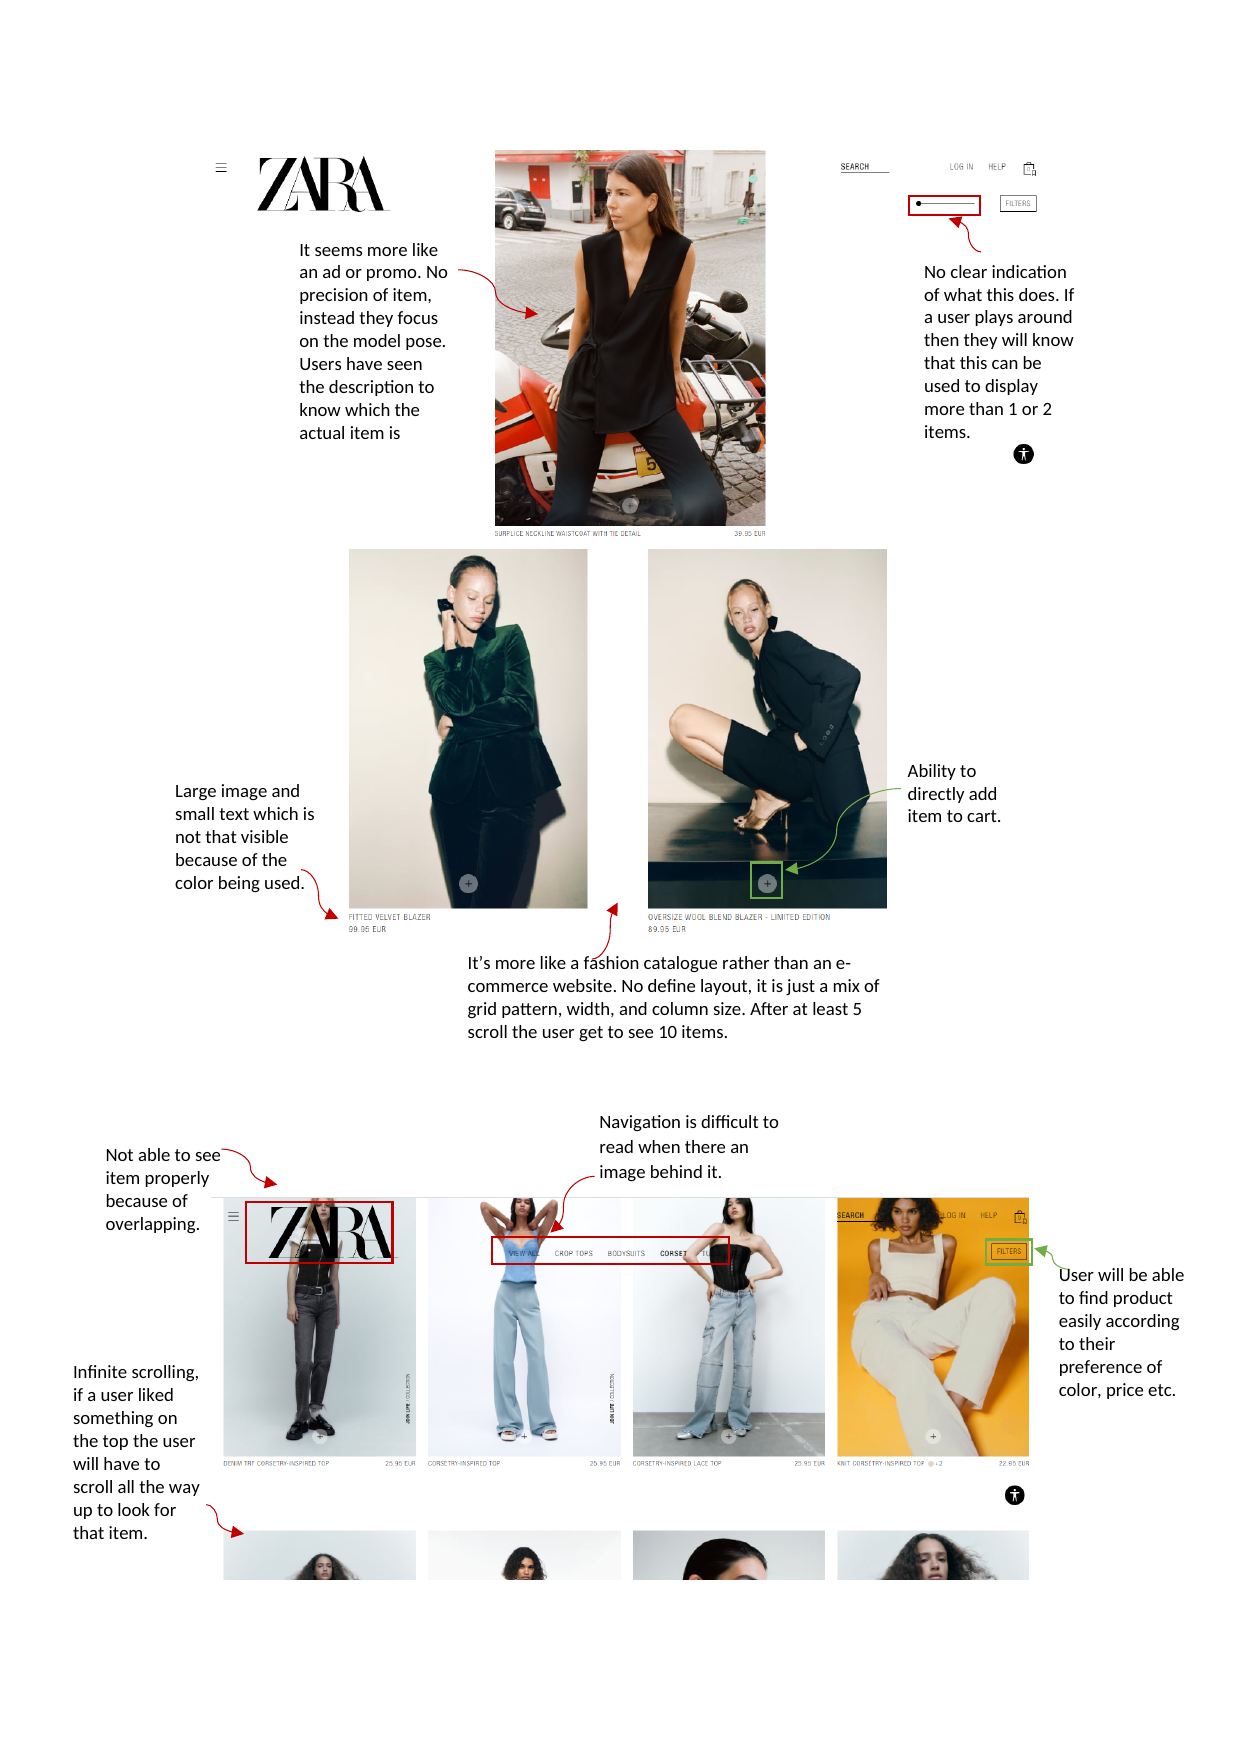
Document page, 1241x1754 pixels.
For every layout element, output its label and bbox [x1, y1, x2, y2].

picture [211, 1193, 1029, 1580]
picture [332, 542, 908, 933]
picture [987, 1241, 1029, 1263]
picture [198, 150, 1042, 541]
picture [1035, 315, 1041, 322]
